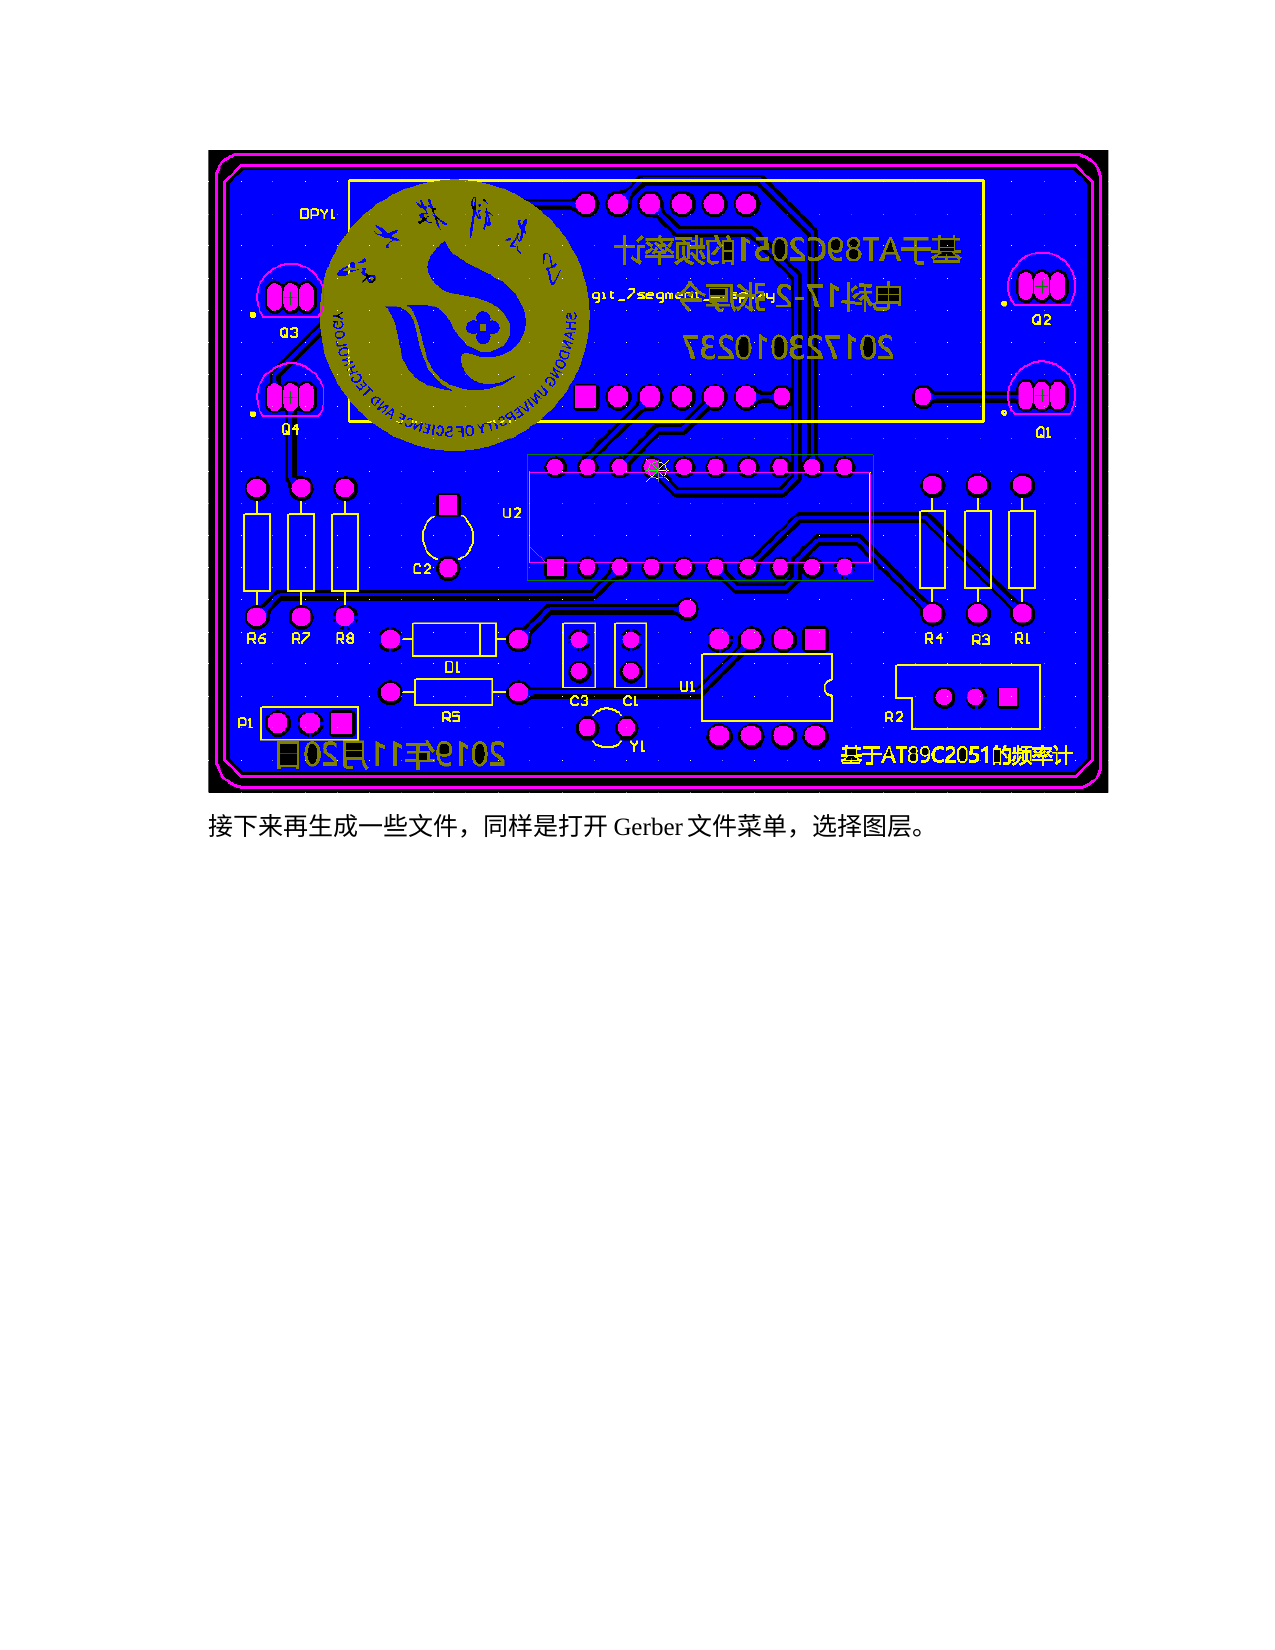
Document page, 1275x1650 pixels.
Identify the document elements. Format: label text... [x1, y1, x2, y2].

picture [208, 150, 1109, 793]
text 接下来再生成一些文件，同样是打开Gerber文件菜单，选择图层。 [187, 807, 1087, 843]
